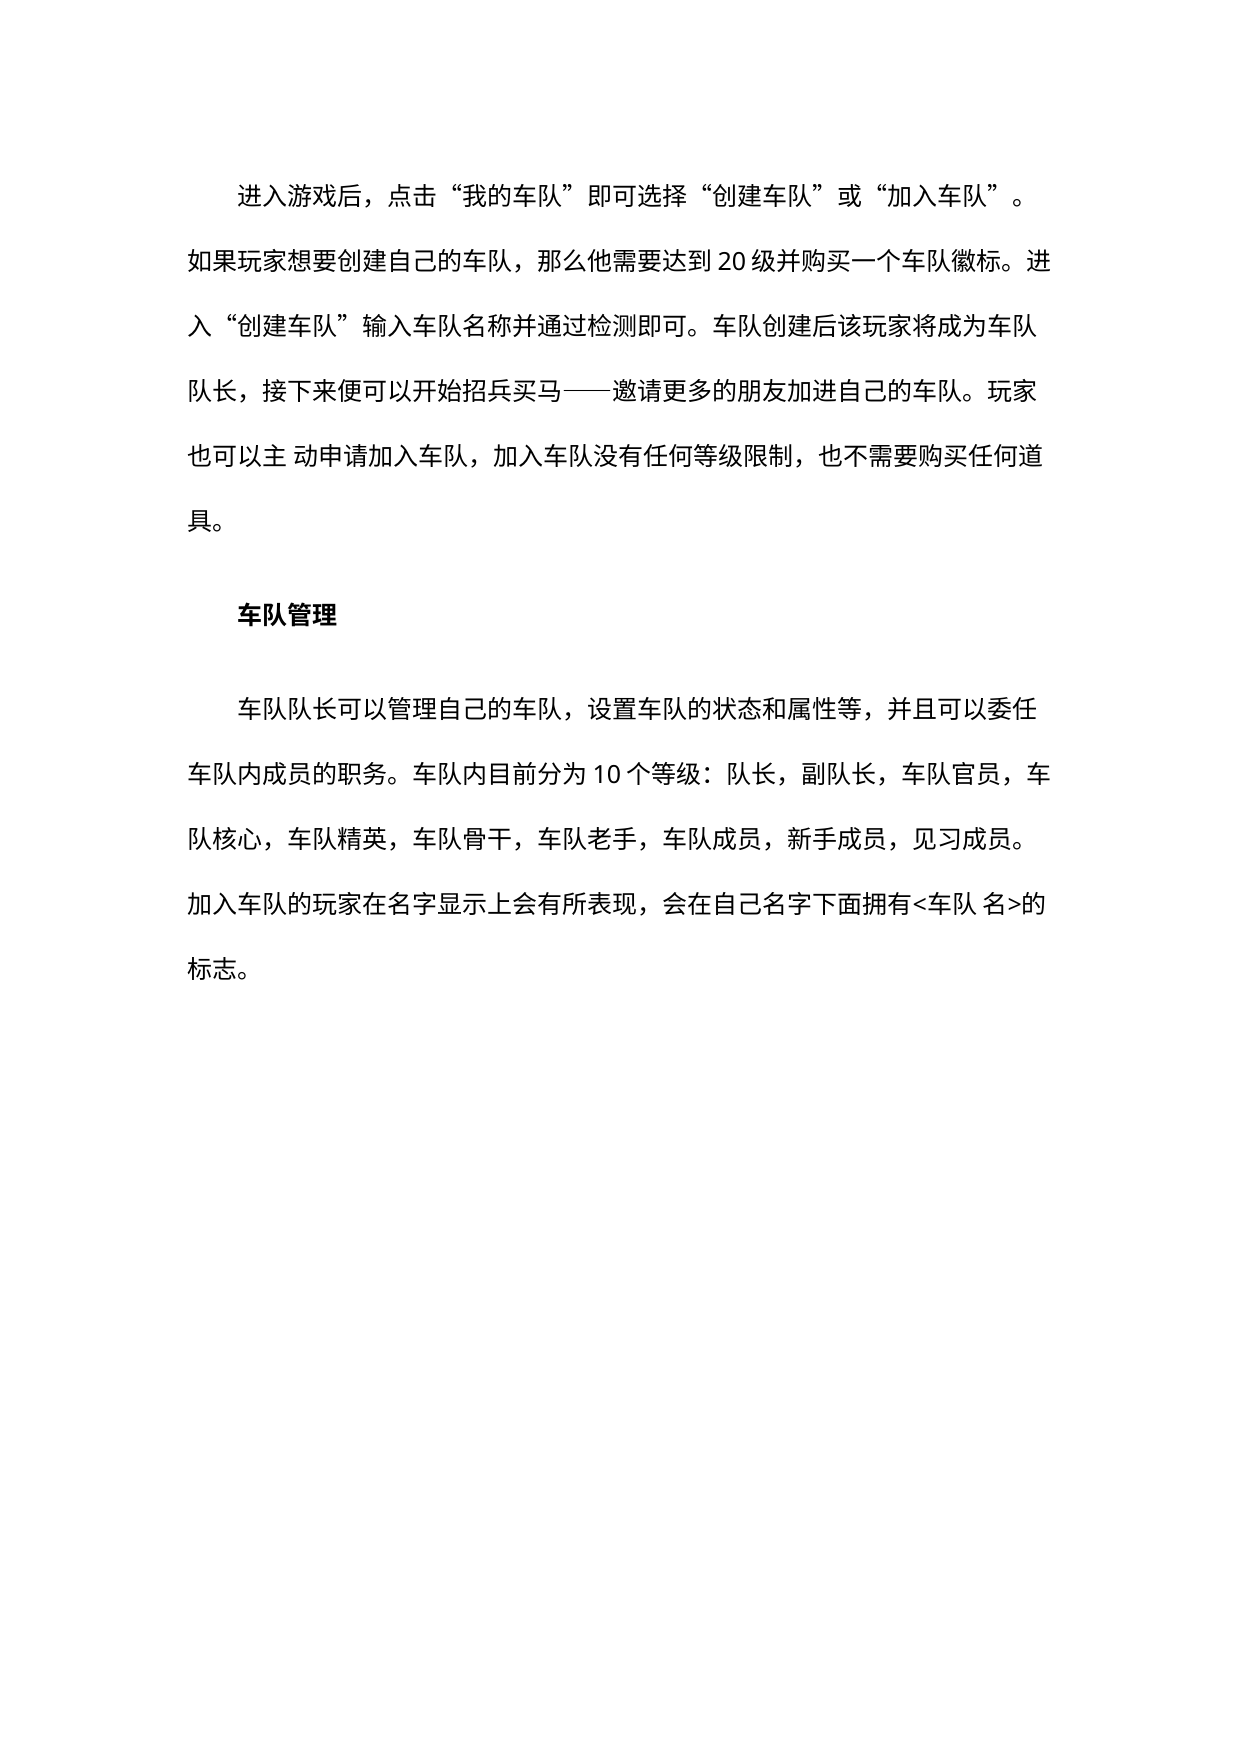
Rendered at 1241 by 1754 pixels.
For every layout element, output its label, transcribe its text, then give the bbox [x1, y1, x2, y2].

text 进入游戏后，点击“我的车队”即可选择“创建车队”或“加入车队”。如果玩家想要创建自己的车队，那么他需要达到20级并购买一个车队徽标。进 入“创建车队”输入车队名称并通过检测即可。车队创建后该玩家将成为车队队长，接下来便可以开始招兵买马——邀请更多的朋友加进自己的车队。玩家也可以主 动申请加入车队，加入车队没有任何等级限制，也不需要购买任何道具。 [187, 162, 1053, 552]
text 车队队长可以管理自己的车队，设置车队的状态和属性等，并且可以委任车队内成员的职务。车队内目前分为10个等级：队长，副队长，车队官员，车 队核心，车队精英，车队骨干，车队老手，车队成员，新手成员，见习成员。加入车队的玩家在名字显示上会有所表现，会在自己名字下面拥有<车队 名>的标志。 [187, 675, 1053, 1000]
text 车队管理 [187, 581, 1053, 646]
